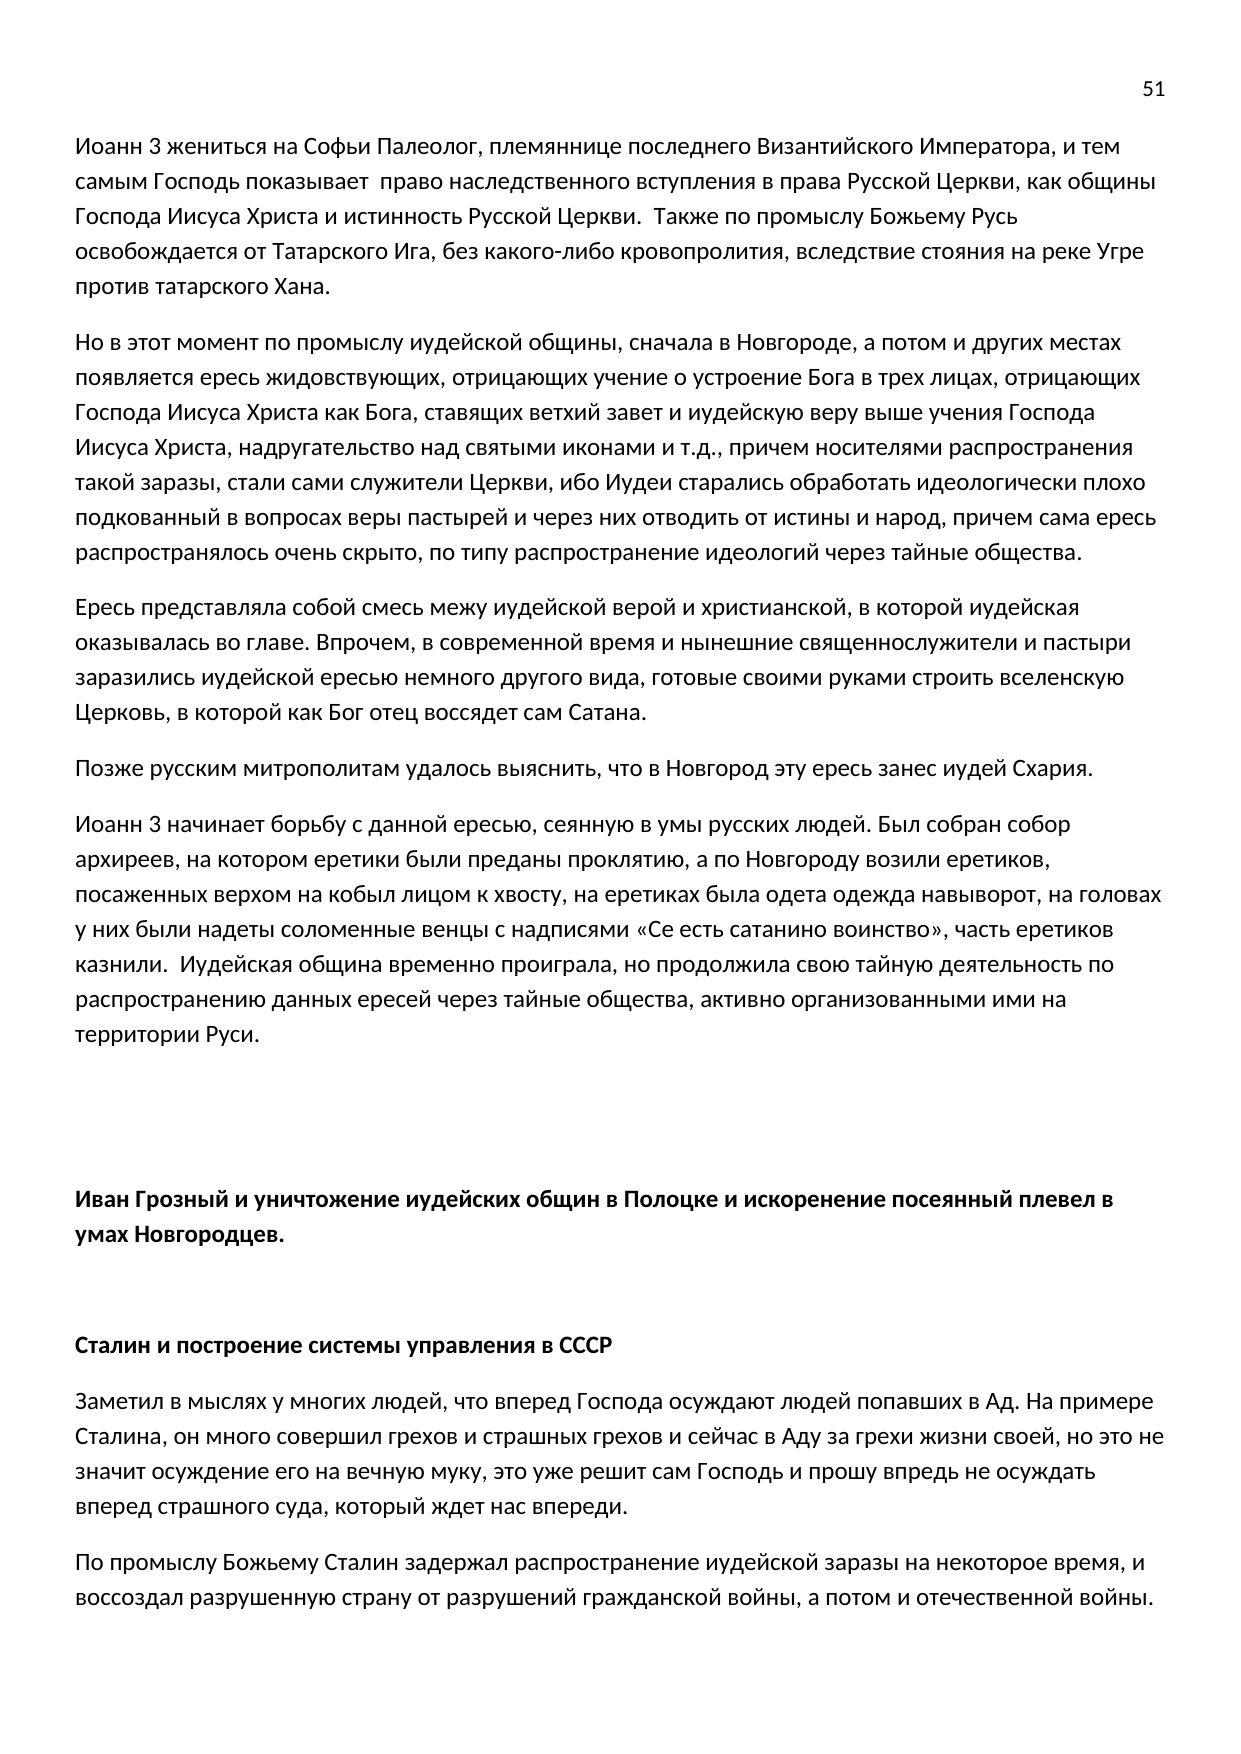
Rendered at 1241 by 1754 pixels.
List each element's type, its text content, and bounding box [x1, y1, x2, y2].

text Иоанн 3 жениться на Софьи Палеолог, племяннице последнего Византийского Императора, и тем самым Господь показывает право наследственного вступления в права Русской Церкви, как общины Господа Иисуса Христа и истинность Русской Церкви. Также по промыслу Божьему Русь освобождается от Татарского Ига, без какого-либо кровопролития, вследствие стояния на реке Угре против татарского Хана. [75, 130, 1165, 300]
text Иоанн 3 начинает борьбу с данной ересью, сеянную в умы русских людей. Был собран собор архиреев, на котором еретики были преданы проклятию, а по Новгороду возили еретиков, посаженных верхом на кобыл лицом к хвосту, на еретиках была одета одежда навыворот, на головах у них были надеты соломенные венцы с надписями «Се есть сатанино воинство», часть еретиков казнили. Иудейская община временно проиграла, но продолжила свою тайную деятельность по распространению данных ересей через тайные общества, активно организованными ими на территории Руси. [75, 808, 1165, 1049]
text Позже русским митрополитам удалось выяснить, что в Новгород эту ересь занес иудей Схария. [75, 752, 1165, 783]
text Но в этот момент по промыслу иудейской общины, сначала в Новгороде, а потом и других местах появляется ересь жидовствующих, отрицающих учение о устроение Бога в трех лицах, отрицающих Господа Иисуса Христа как Бога, ставящих ветхий завет и иудейскую веру выше учения Господа Иисуса Христа, надругательство над святыми иконами и т.д., причем носителями распространения такой заразы, стали сами служители Церкви, ибо Иудеи старались обработать идеологически плохо подкованный в вопросах веры пастырей и через них отводить от истины и народ, причем сама ересь распространялось очень скрыто, по типу распространение идеологий через тайные общества. [75, 326, 1165, 566]
text Иван Грозный и уничтожение иудейских общин в Полоцке и искоренение посеянный плевел в умах Новгородцев. [75, 1183, 1165, 1248]
text По промыслу Божьему Сталин задержал распространение иудейской заразы на некоторое время, и воссоздал разрушенную страну от разрушений гражданской войны, а потом и отечественной войны. [75, 1546, 1165, 1612]
text Сталин и построение системы управления в СССР [75, 1329, 1165, 1360]
text Заметил в мыслях у многих людей, что вперед Господа осуждают людей попавших в Ад. На примере Сталина, он много совершил грехов и страшных грехов и сейчас в Аду за грехи жизни своей, но это не значит осуждение его на вечную муку, это уже решит сам Господь и прошу впредь не осуждать вперед страшного суда, который ждет нас впереди. [75, 1385, 1165, 1521]
text Ересь представляла собой смесь межу иудейской верой и христианской, в которой иудейская оказывалась во главе. Впрочем, в современной время и нынешние священнослужители и пастыри заразились иудейской ересью немного другого вида, готовые своими руками строить вселенскую Церковь, в которой как Бог отец воссядет сам Сатана. [75, 591, 1165, 727]
